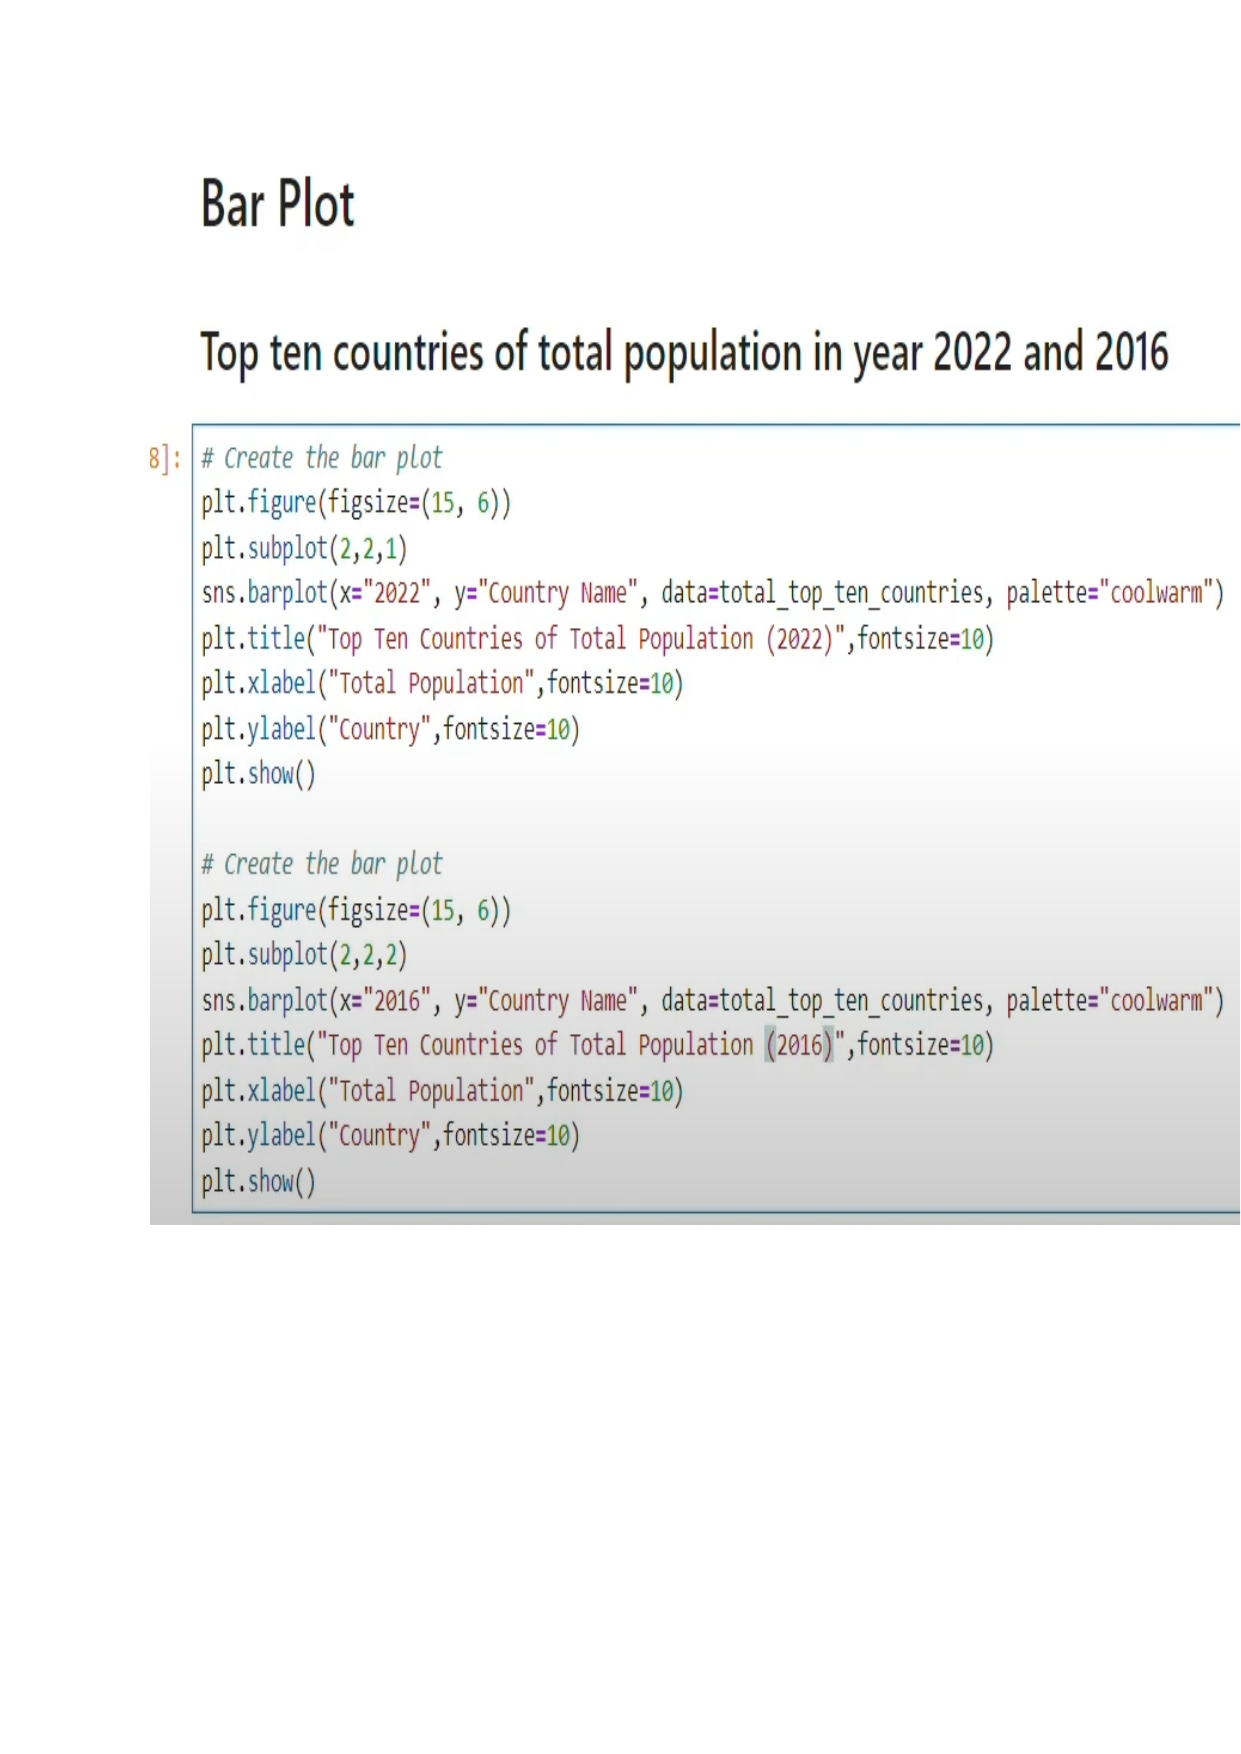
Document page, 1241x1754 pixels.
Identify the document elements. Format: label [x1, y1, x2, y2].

picture [150, 150, 1241, 1225]
